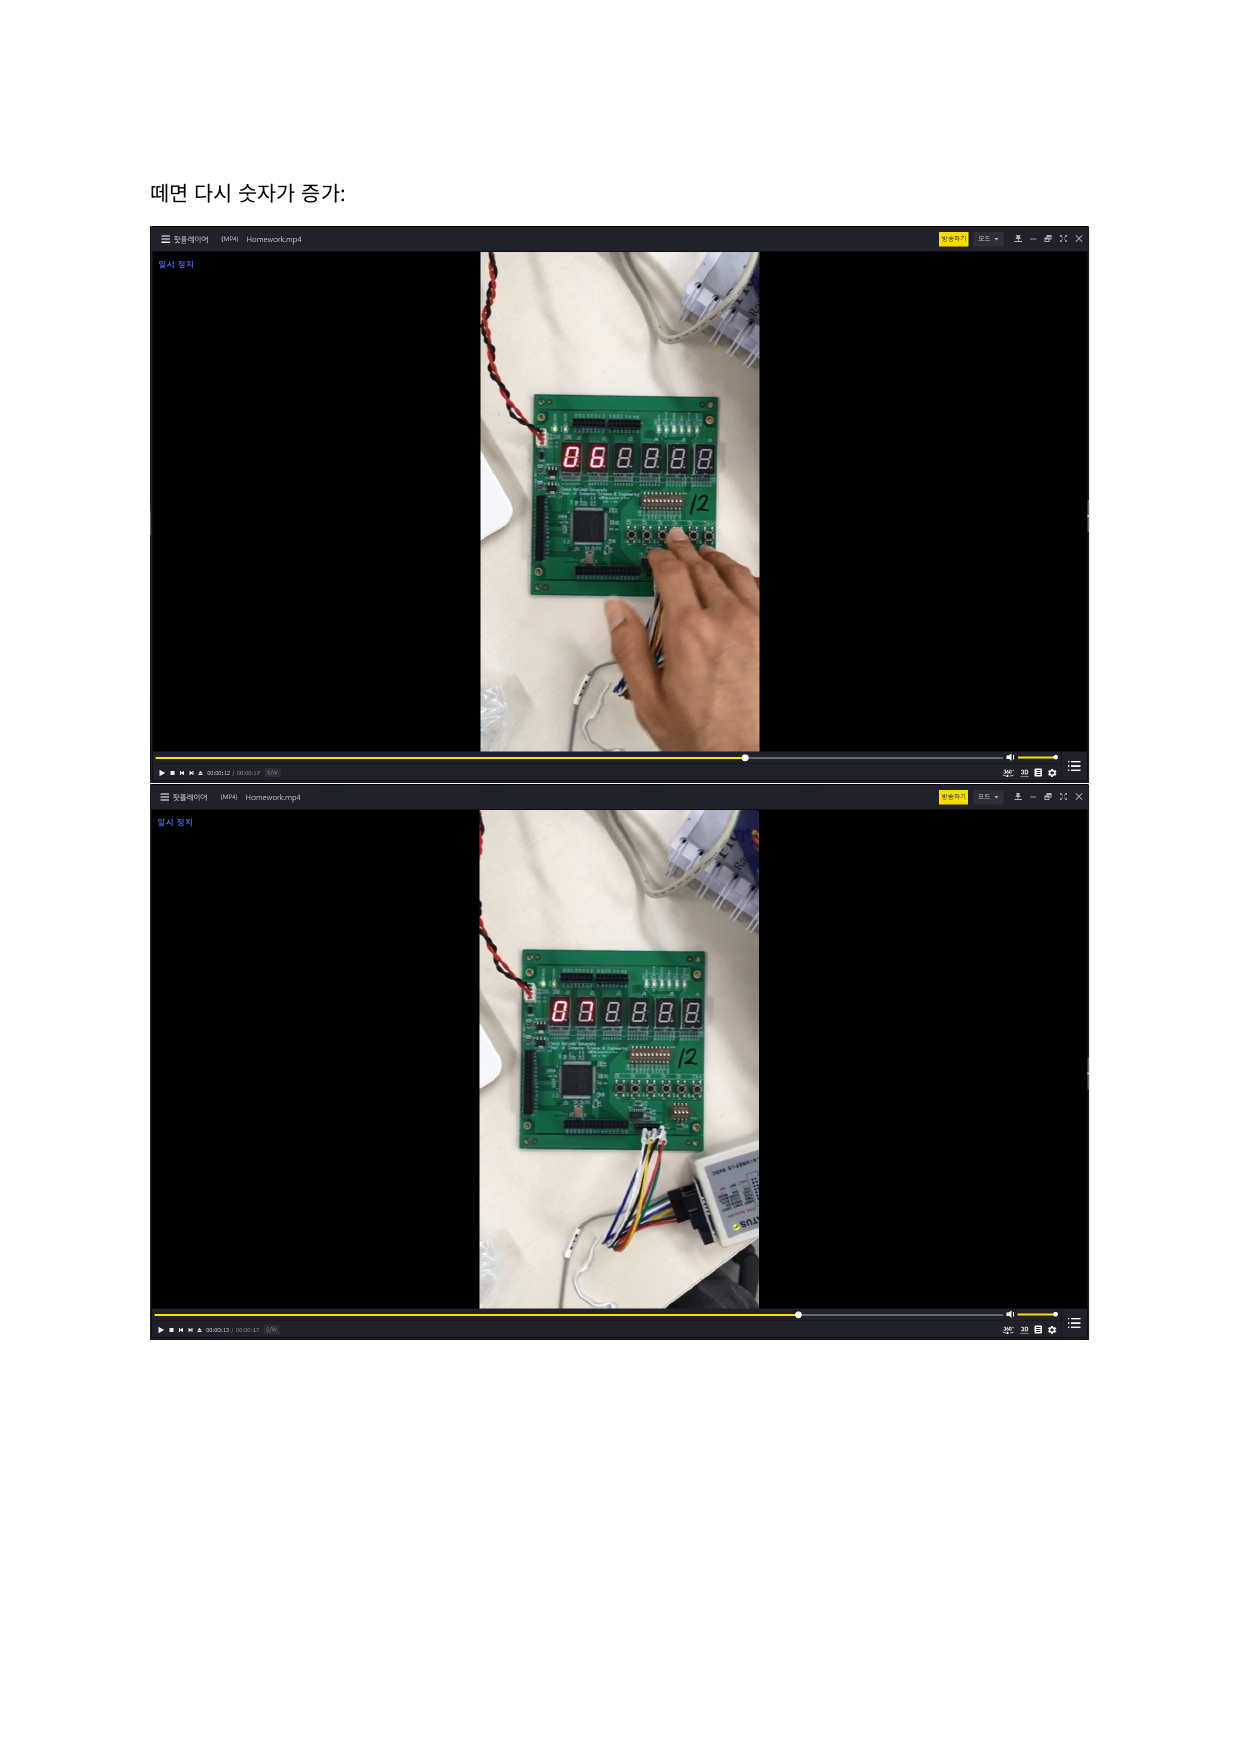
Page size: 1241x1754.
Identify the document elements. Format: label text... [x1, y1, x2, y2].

picture [150, 226, 1090, 783]
text 떼면 다시 숫자가 증가: [150, 177, 1090, 207]
picture [150, 784, 1090, 1340]
